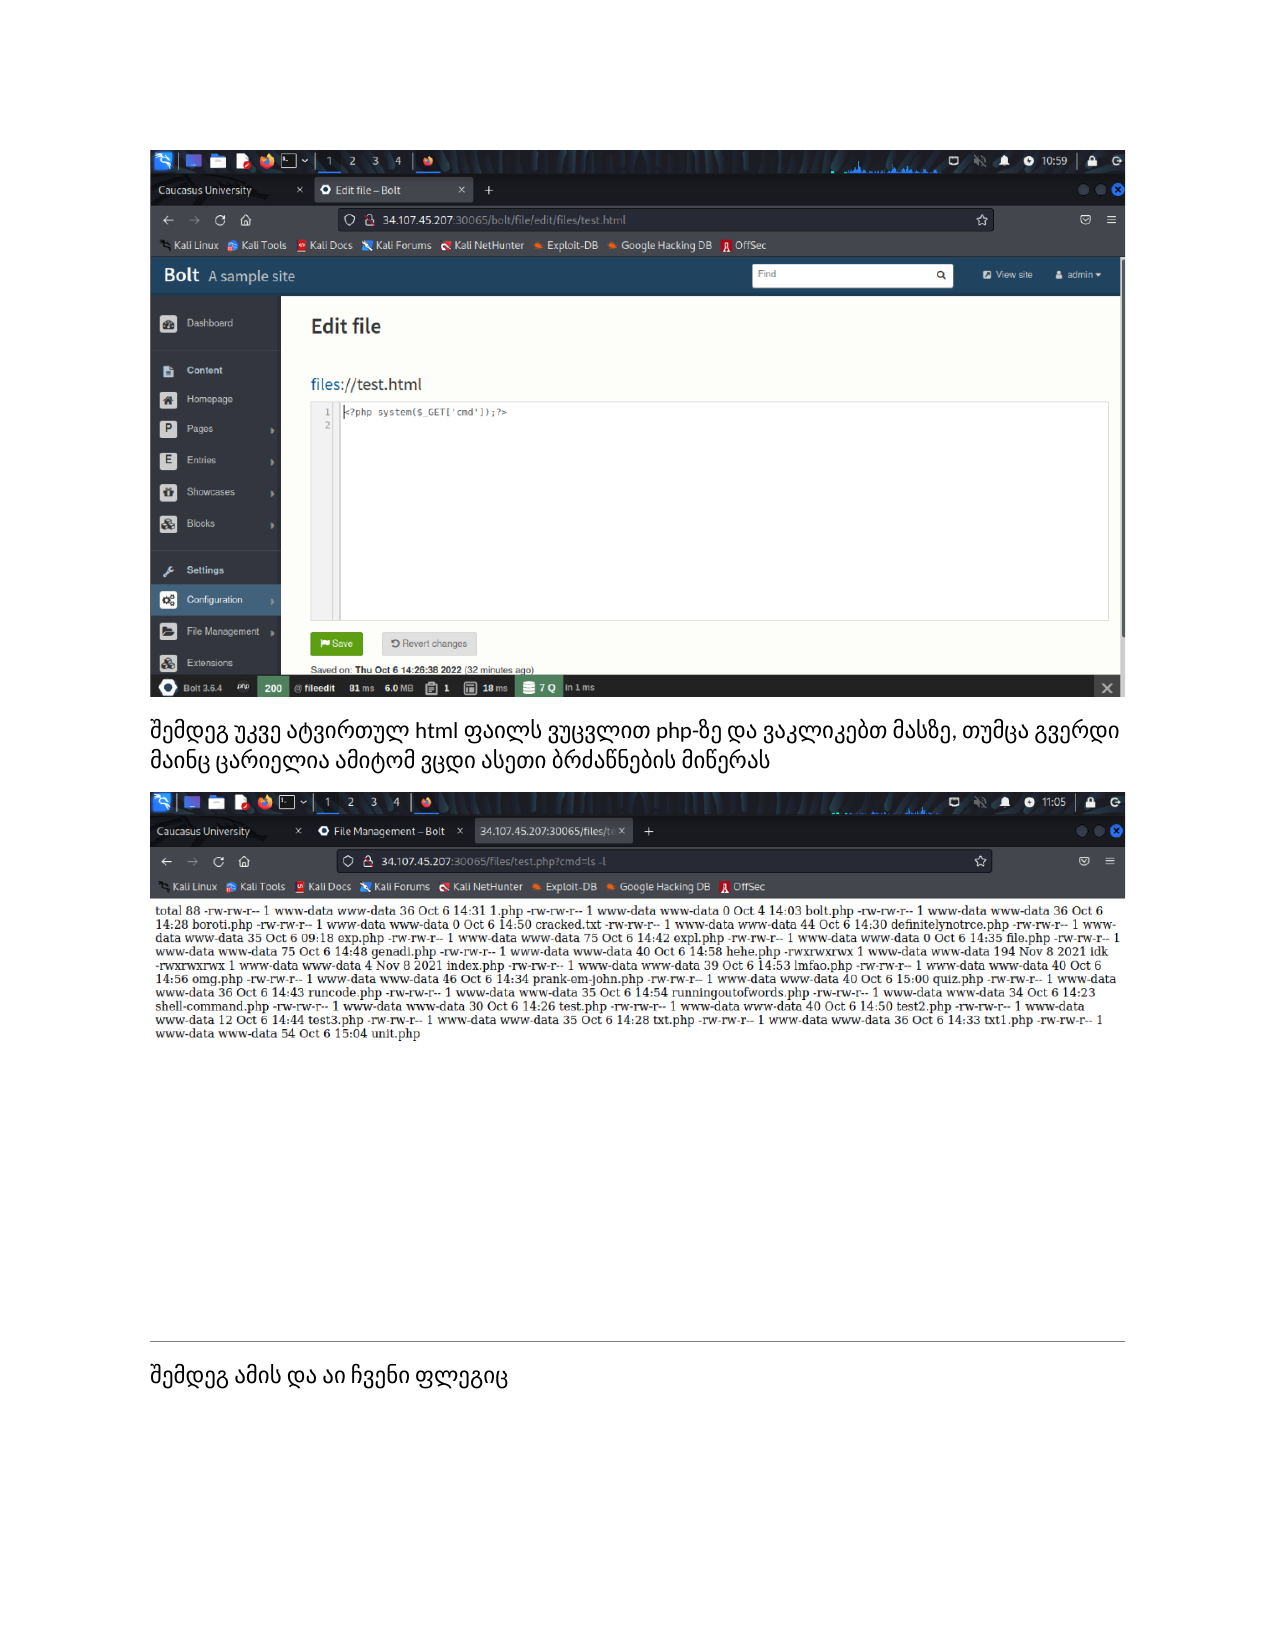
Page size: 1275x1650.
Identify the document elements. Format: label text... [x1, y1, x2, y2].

text შემდეგ უკვე ატვირთულ html ფაილს ვუცვლით php-ზე და ვაკლიკებთ მასზე, თუმცა გვერდი მაინც ცარიელია ამიტომ ვცდი ასეთი ბრძაწნების მიწერას [150, 716, 1125, 774]
picture [150, 792, 1125, 1342]
text შემდეგ ამის და აი ჩვენი ფლეგიც [150, 1361, 1125, 1389]
picture [150, 150, 1125, 697]
